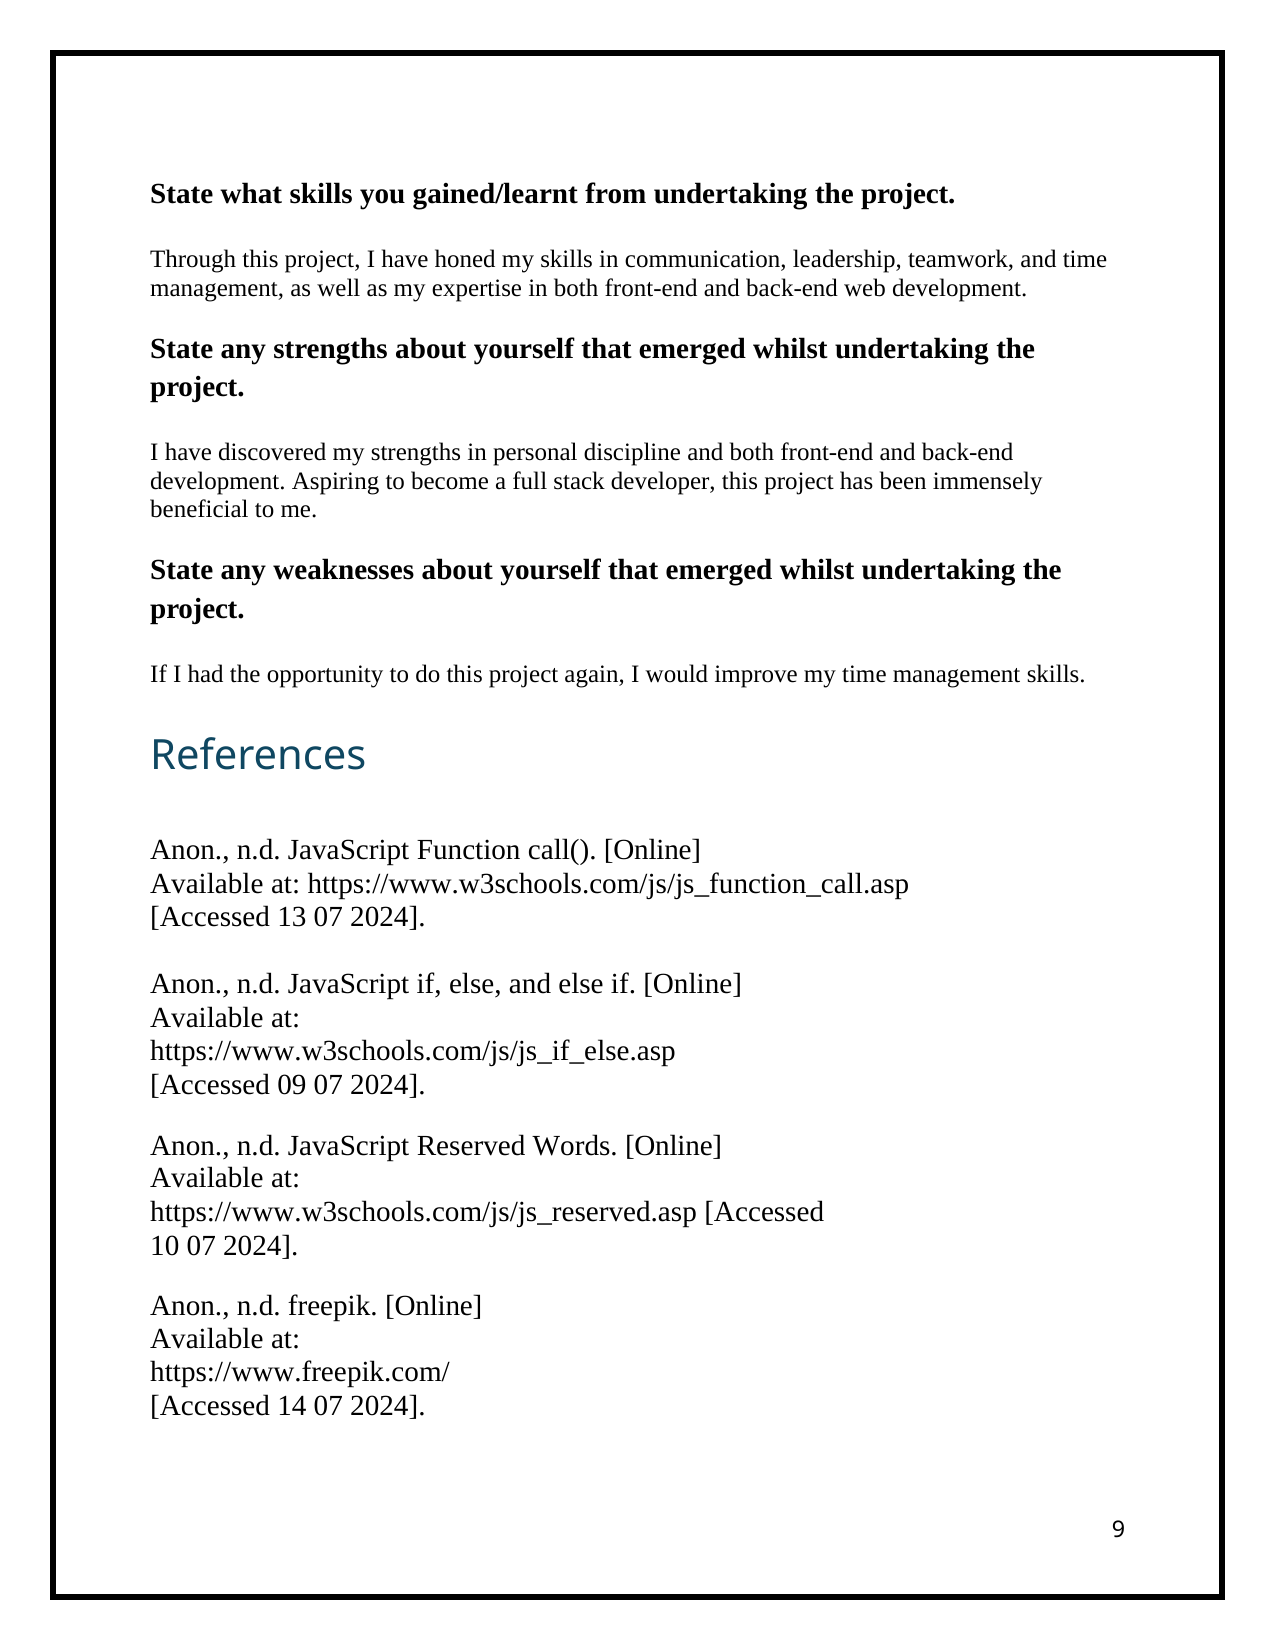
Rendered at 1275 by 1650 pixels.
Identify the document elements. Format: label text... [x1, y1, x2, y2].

text Anon., n.d. JavaScript if, else, and else if. [Online] Available at: https://www.w3schools.com/js/js_if_else.asp [Accessed 09 07 2024]. [150, 966, 757, 1101]
subtitle References [150, 725, 1125, 782]
text Available at: https://www.w3schools.com/js/js_function_call.asp [Accessed 13 07 2024]. [150, 866, 912, 933]
text Anon., n.d. freepik. [Online] [150, 1295, 1125, 1321]
text Available at: https://www.freepik.com/ [Accessed 14 07 2024]. [150, 1321, 555, 1422]
subtitle State what skills you gained/learnt from undertaking the project. [150, 176, 1125, 210]
subtitle State any strengths about yourself that emerged whilst undertaking the project. [150, 331, 1125, 403]
text Available at: https://www.w3schools.com/js/js_reserved.asp [Accessed 10 07 2024]. [150, 1161, 846, 1261]
text Through this project, I have honed my skills in communication, leadership, teamwork, and time management, as well as my expertise in both front-end and back-end web development. [150, 244, 1125, 302]
subtitle State any weaknesses about yourself that emerged whilst undertaking the project. [150, 552, 1125, 624]
text If I had the opportunity to do this project again, I would improve my time management skills. [150, 659, 1125, 687]
text Anon., n.d. JavaScript Reserved Words. [Online] [150, 1134, 1125, 1160]
text I have discovered my strengths in personal discipline and both front-end and back-end development. Aspiring to become a full stack developer, this project has been immensely beneficial to me. [150, 437, 1125, 523]
text Anon., n.d. JavaScript Function call(). [Online] [150, 832, 1125, 866]
